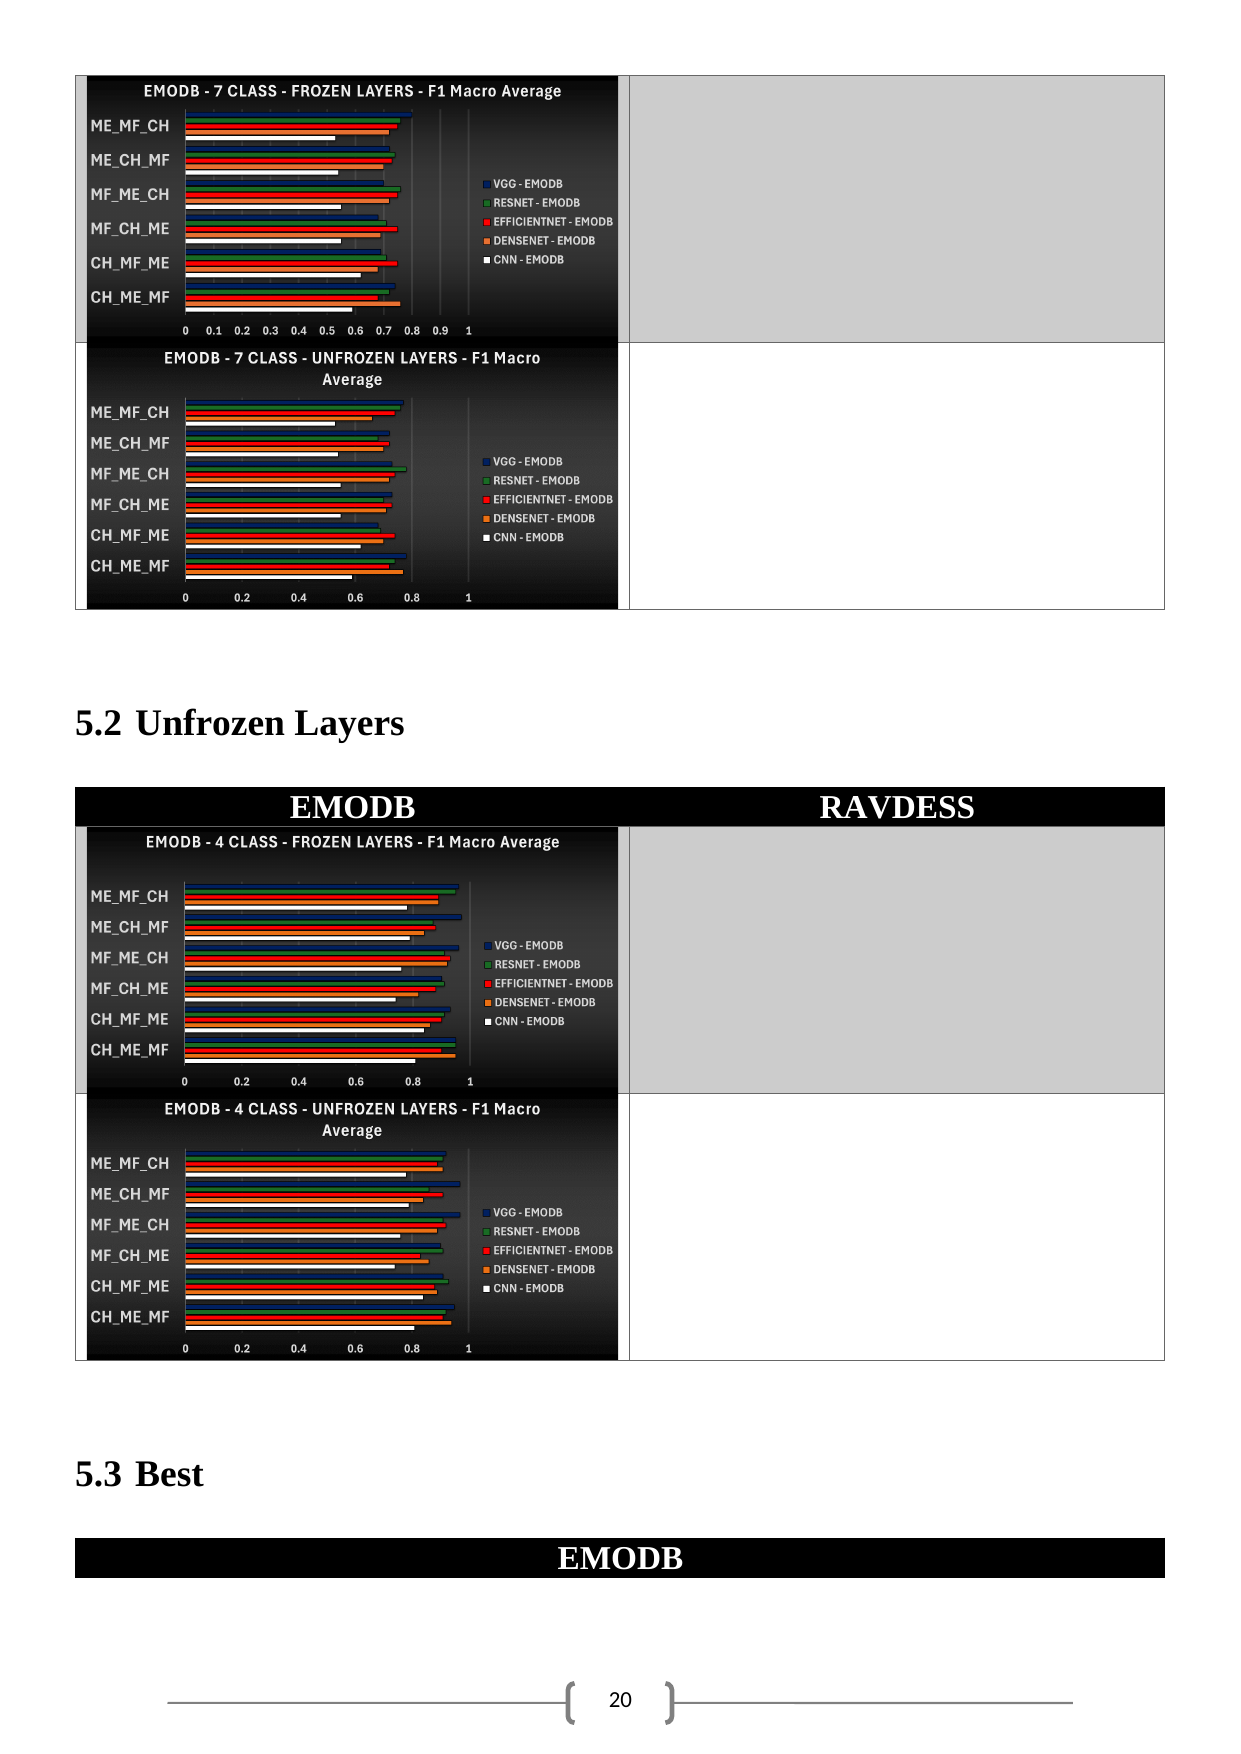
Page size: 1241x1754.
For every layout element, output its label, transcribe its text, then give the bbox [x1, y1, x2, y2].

table_header EMODB [76, 1539, 1164, 1577]
table_cell [619, 76, 629, 342]
table_cell [619, 827, 629, 1093]
table_cell [619, 343, 629, 608]
table_cell [76, 76, 86, 342]
table_cell [76, 827, 86, 1093]
table_cell [630, 343, 1164, 608]
table_cell [630, 1094, 1164, 1359]
table_cell [630, 827, 1164, 1093]
table_header EMODB [76, 788, 629, 826]
table_cell [630, 76, 1164, 342]
picture [86, 76, 619, 609]
subtitle Unfrozen Layers [75, 700, 1165, 743]
picture [86, 827, 619, 1360]
table_header RAVDESS [630, 788, 1164, 826]
table_cell [76, 1094, 86, 1359]
table_cell [76, 343, 86, 608]
subtitle Best [75, 1451, 1165, 1494]
table_cell [619, 1094, 629, 1359]
